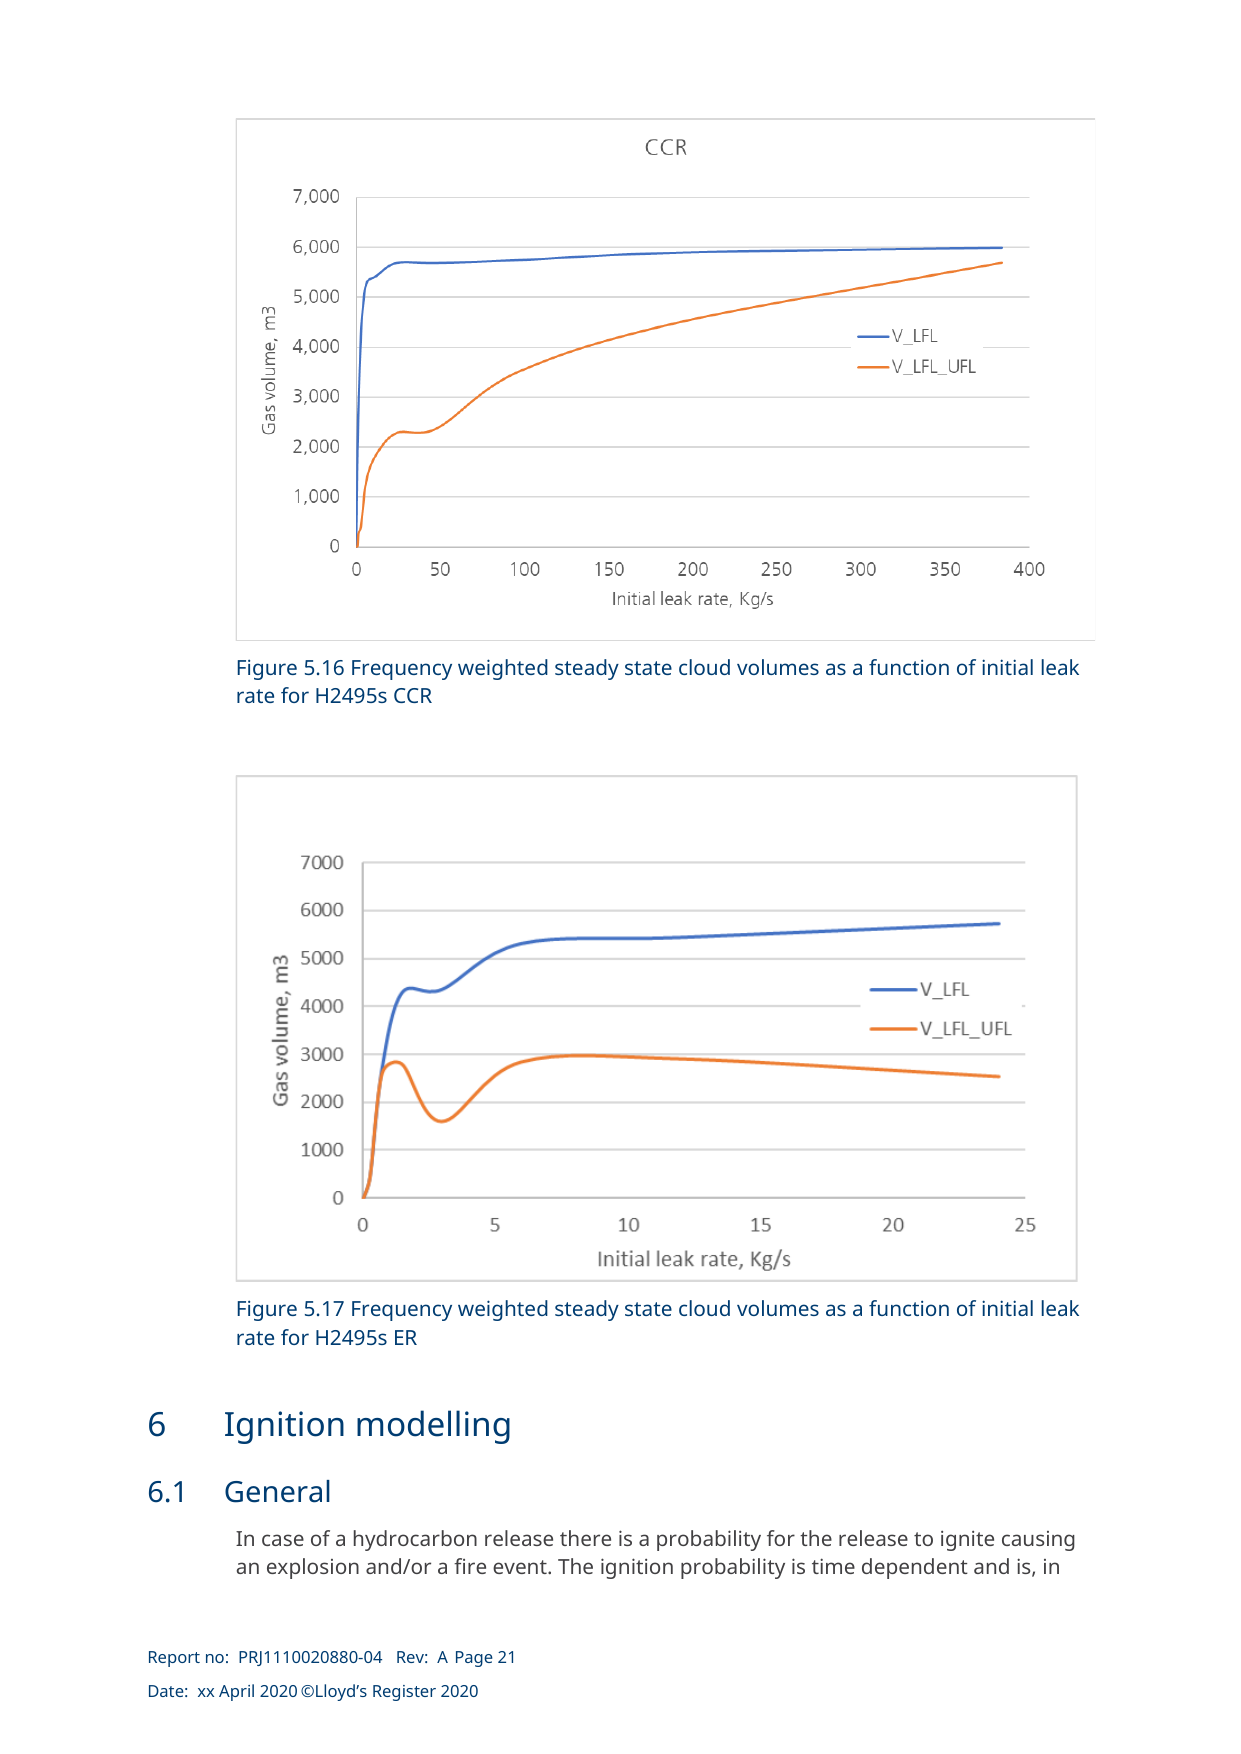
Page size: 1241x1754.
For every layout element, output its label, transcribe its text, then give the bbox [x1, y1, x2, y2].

picture [235, 775, 1078, 1282]
picture [235, 118, 1096, 641]
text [236, 1524, 1093, 1581]
subtitle General [147, 1471, 1093, 1511]
subtitle Ignition modelling [147, 1401, 1093, 1446]
